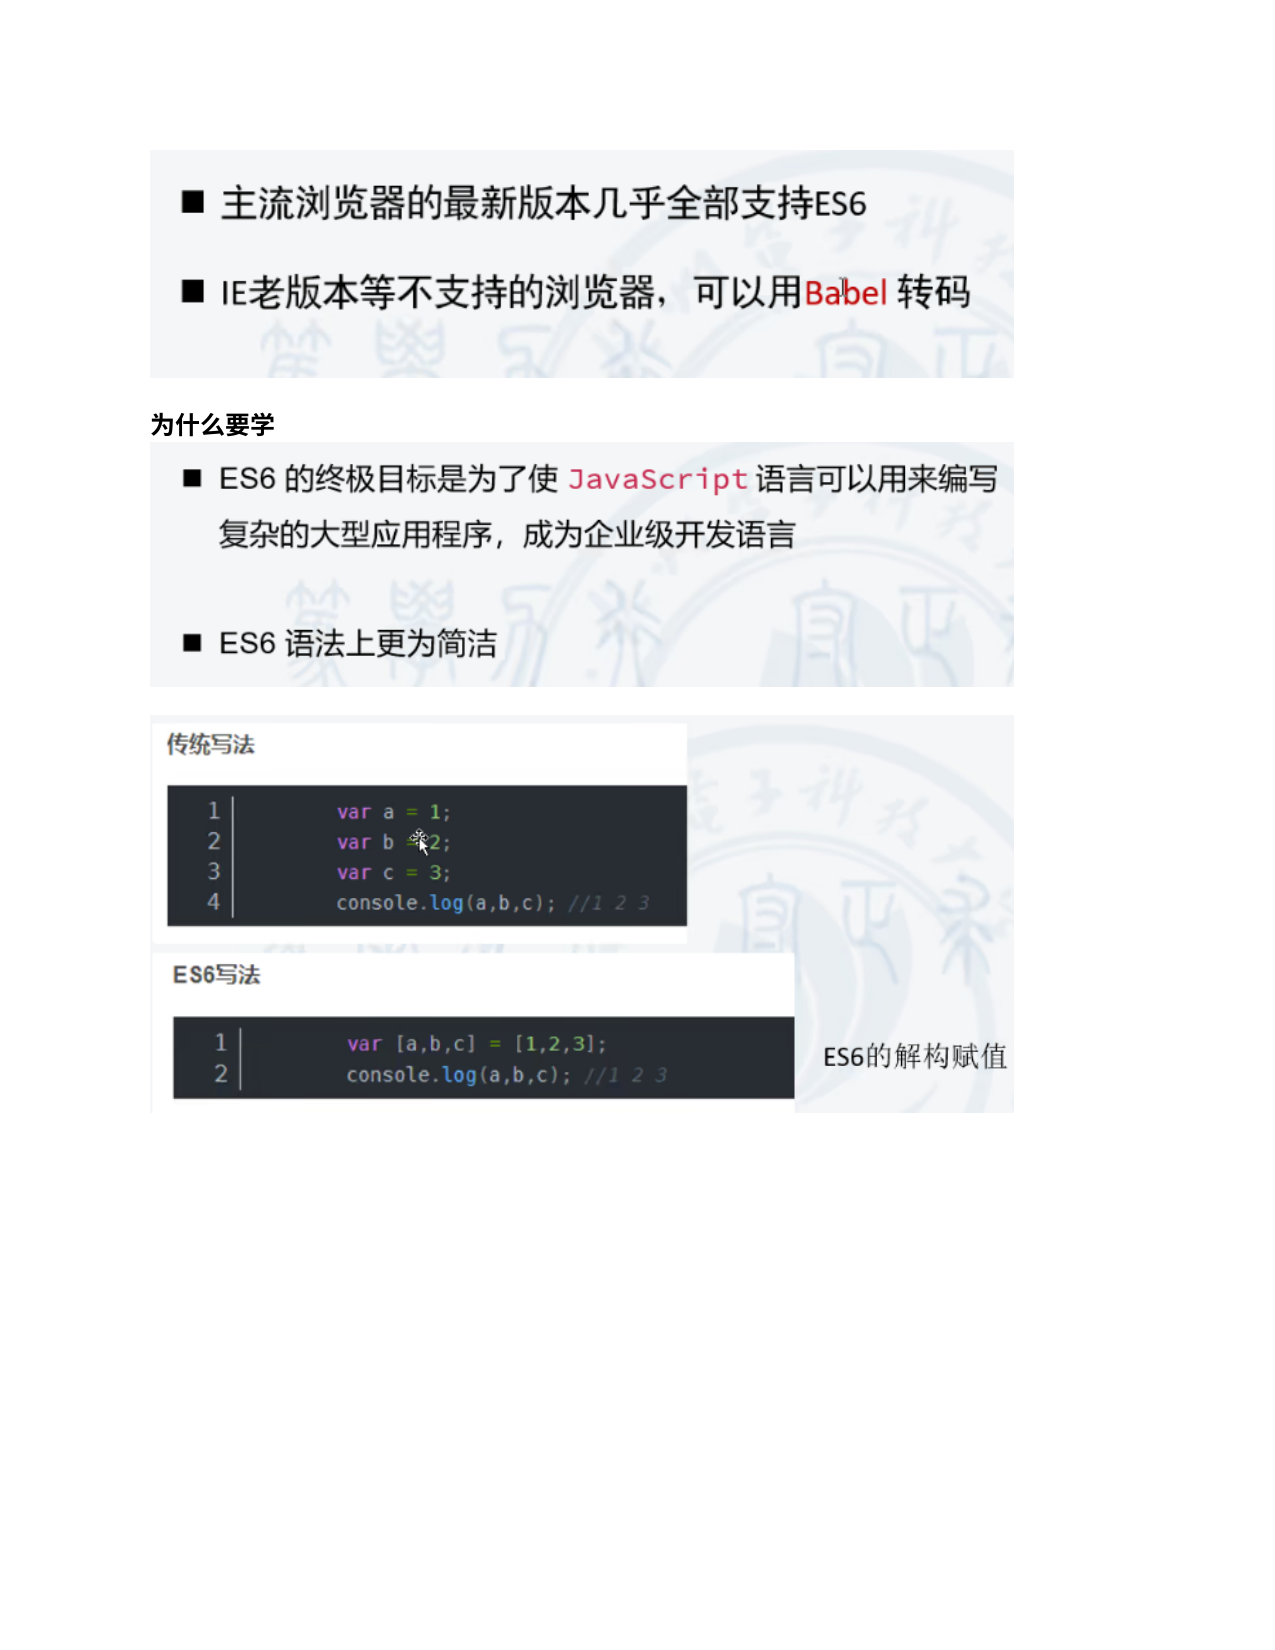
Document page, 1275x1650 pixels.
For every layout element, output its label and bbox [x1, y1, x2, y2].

picture [150, 715, 1014, 1113]
picture [150, 150, 1014, 378]
picture [150, 442, 1014, 687]
